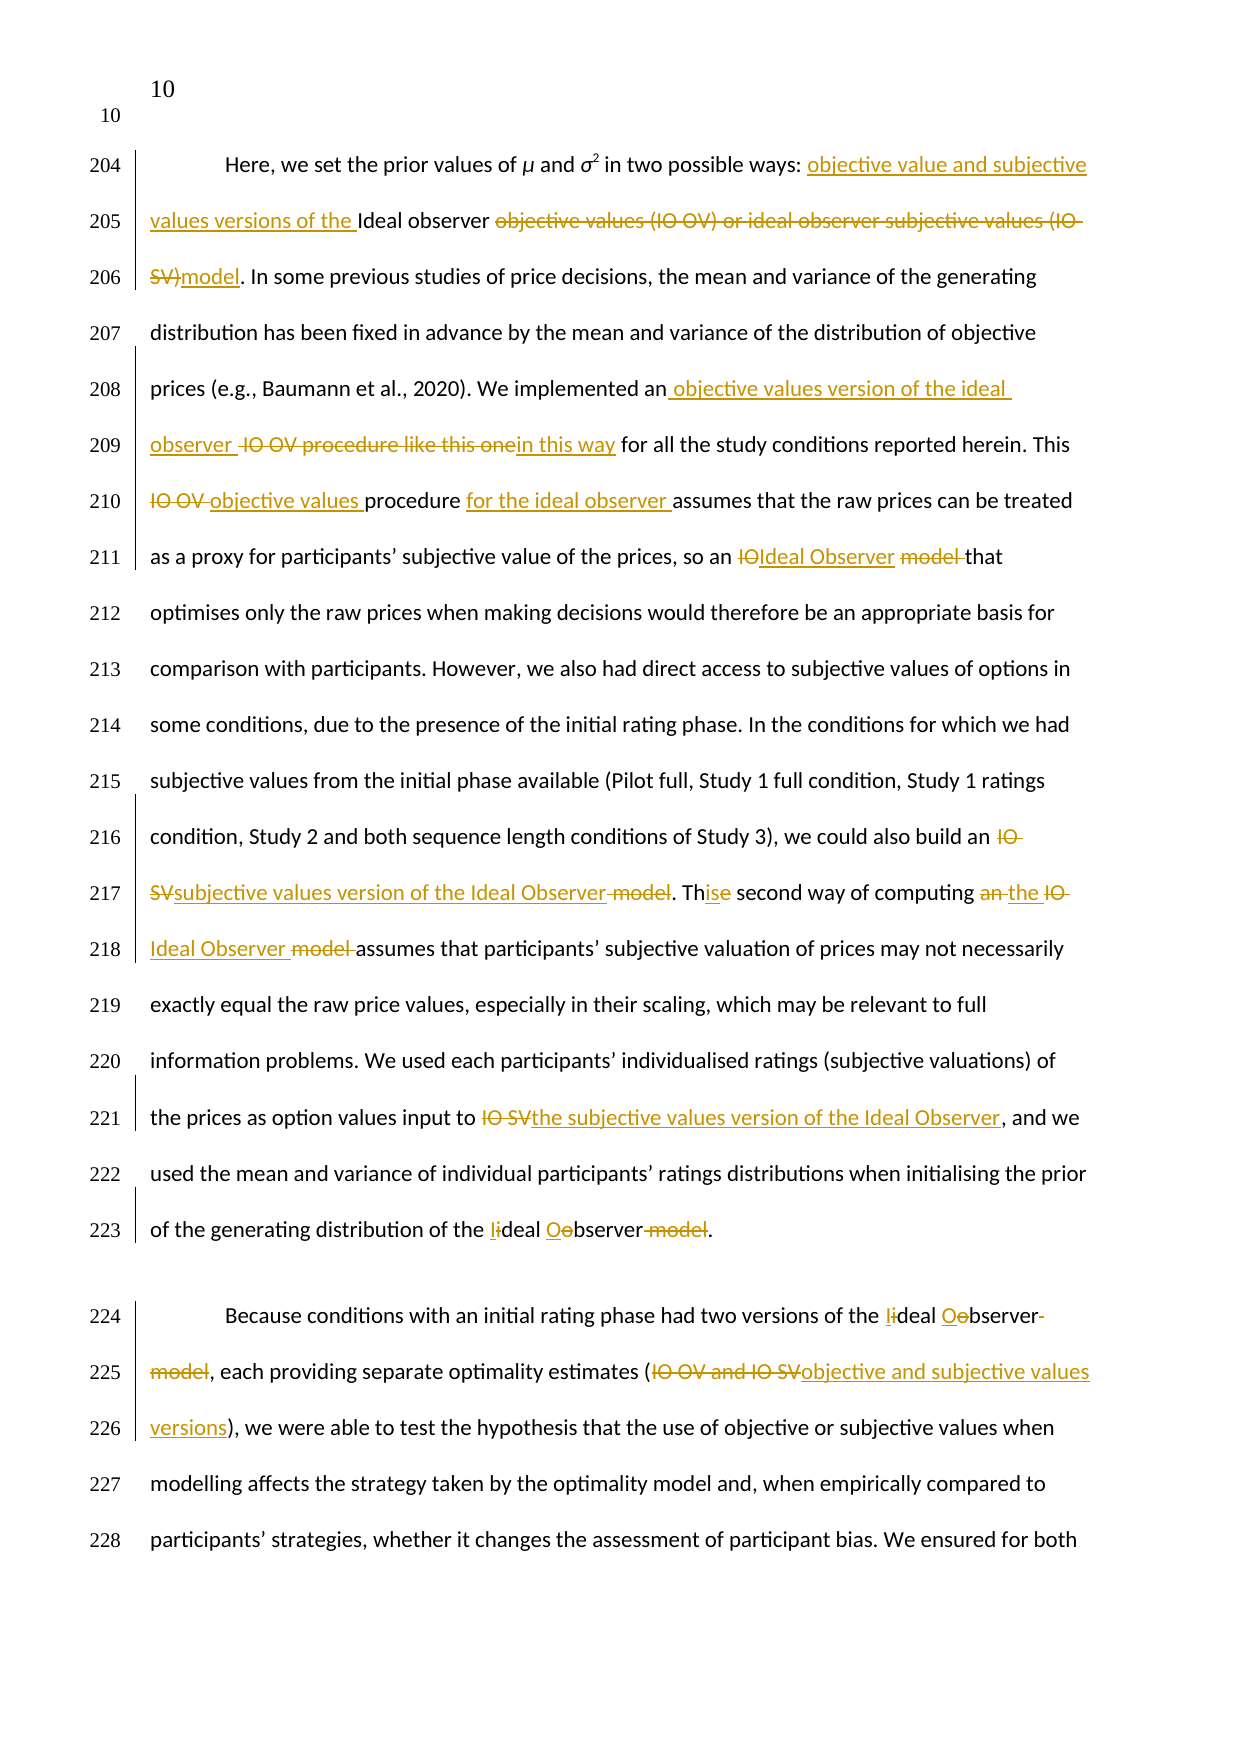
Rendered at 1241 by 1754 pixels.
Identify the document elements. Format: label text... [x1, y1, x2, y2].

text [150, 1301, 1090, 1553]
text Here, we set the prior values of μ and σ2 in two possible ways: Ideal observer . In some previous studies of price decisions, the mean and variance of the generating distribution has been fixed in advance by the mean and variance of the distribution of objective prices (e.g., Baumann et al., 2020). We implemented an for all the study conditions reported herein. This procedure assumes that the raw prices can be treated as a proxy for participants’ subjective value of the prices, so an that optimises only the raw prices when making decisions would therefore be an appropriate basis for comparison with participants. However, we also had direct access to subjective values of options in some conditions, due to the presence of the initial rating phase. In the conditions for which we had subjective values from the initial phase available (Pilot full, Study 1 full condition, Study 1 ratings condition, Study 2 and both sequence length conditions of Study 3), we could also build an . Th second way of computing assumes that participants’ subjective valuation of prices may not necessarily exactly equal the raw price values, especially in their scaling, which may be relevant to full information problems. We used each participants’ individualised ratings (subjective valuations) of the prices as option values input to , and we used the mean and variance of individual participants’ ratings distributions when initialising the prior of the generating distribution of the deal bserver. [150, 150, 1090, 1243]
